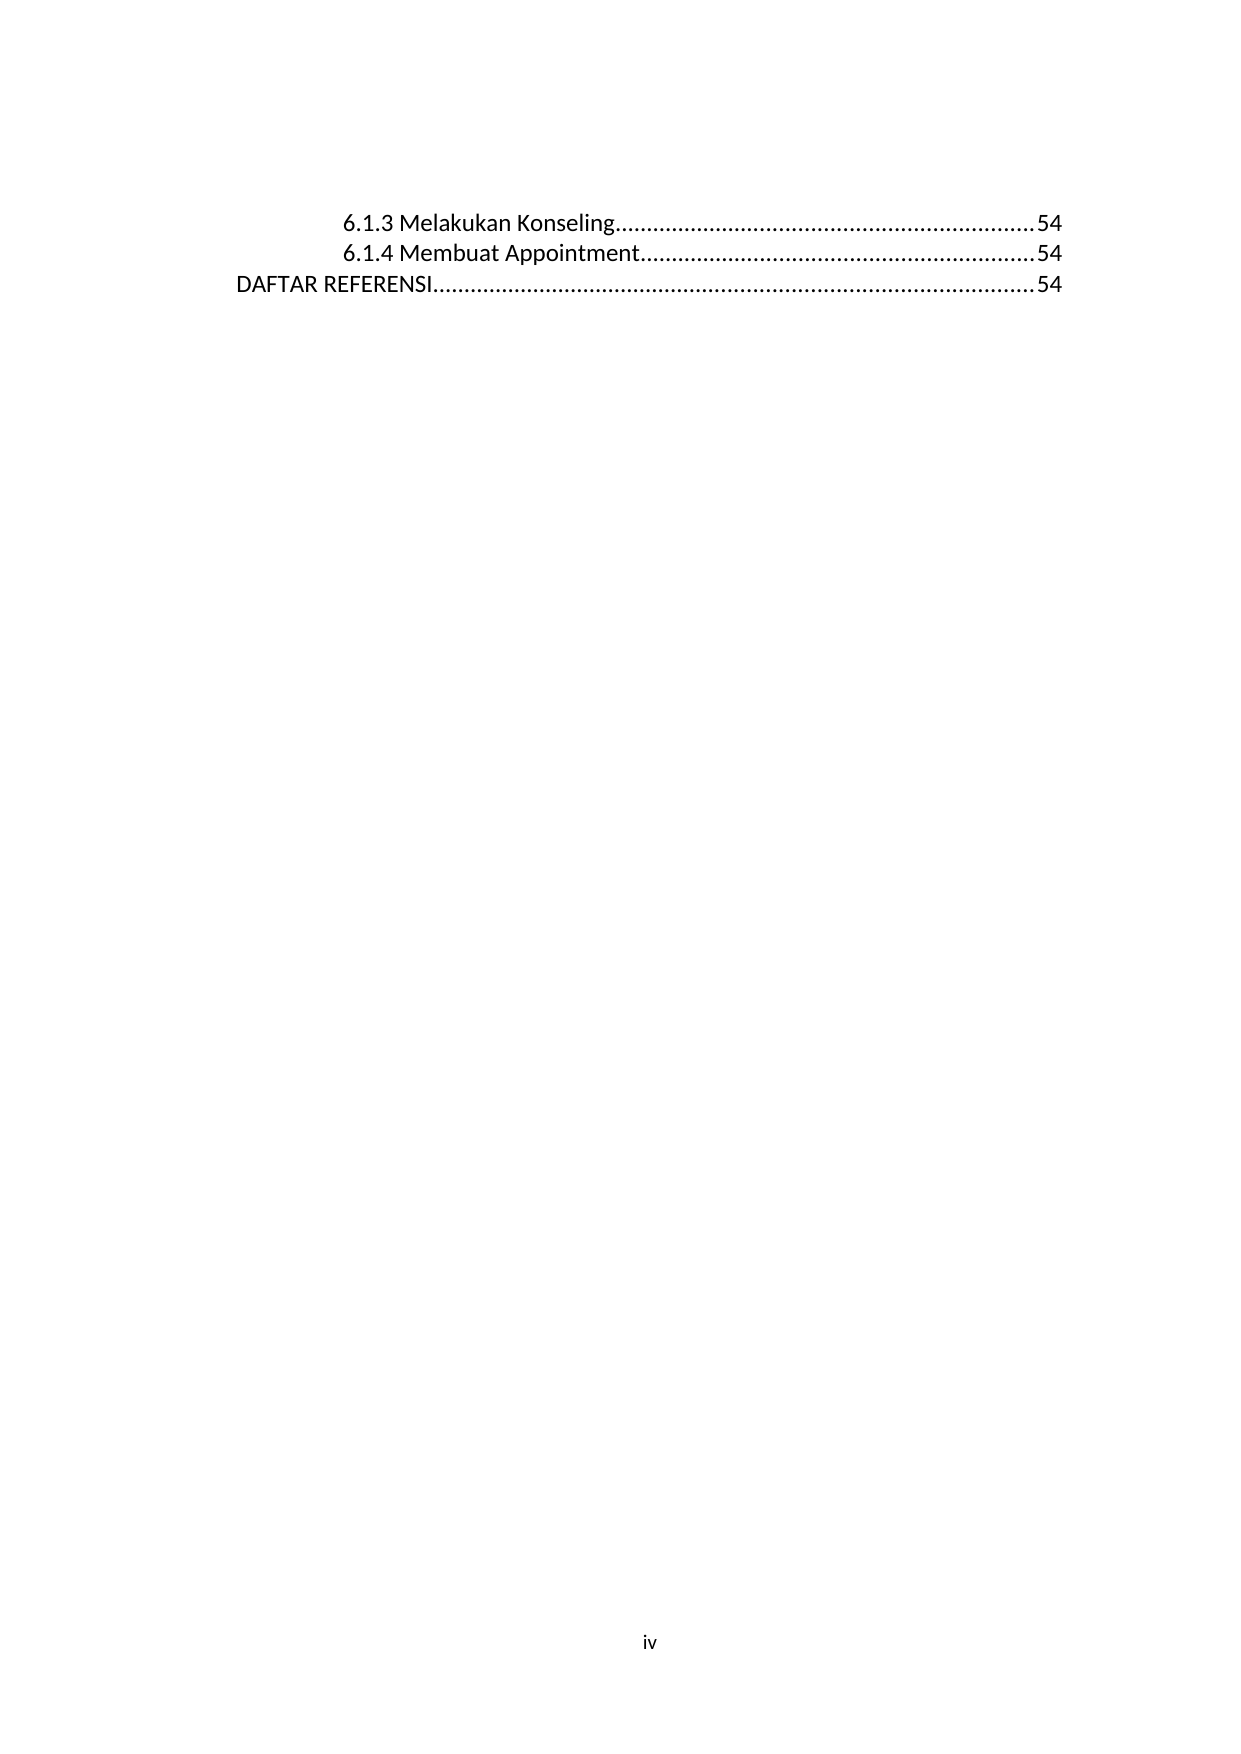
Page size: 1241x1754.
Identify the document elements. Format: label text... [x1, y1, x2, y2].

text 6.1.4 Membuat Appointment 54 [343, 237, 974, 268]
text 6.1.3 Melakukan Konseling 54 [343, 207, 974, 237]
text DAFTAR REFERENSI 54 [236, 268, 974, 298]
